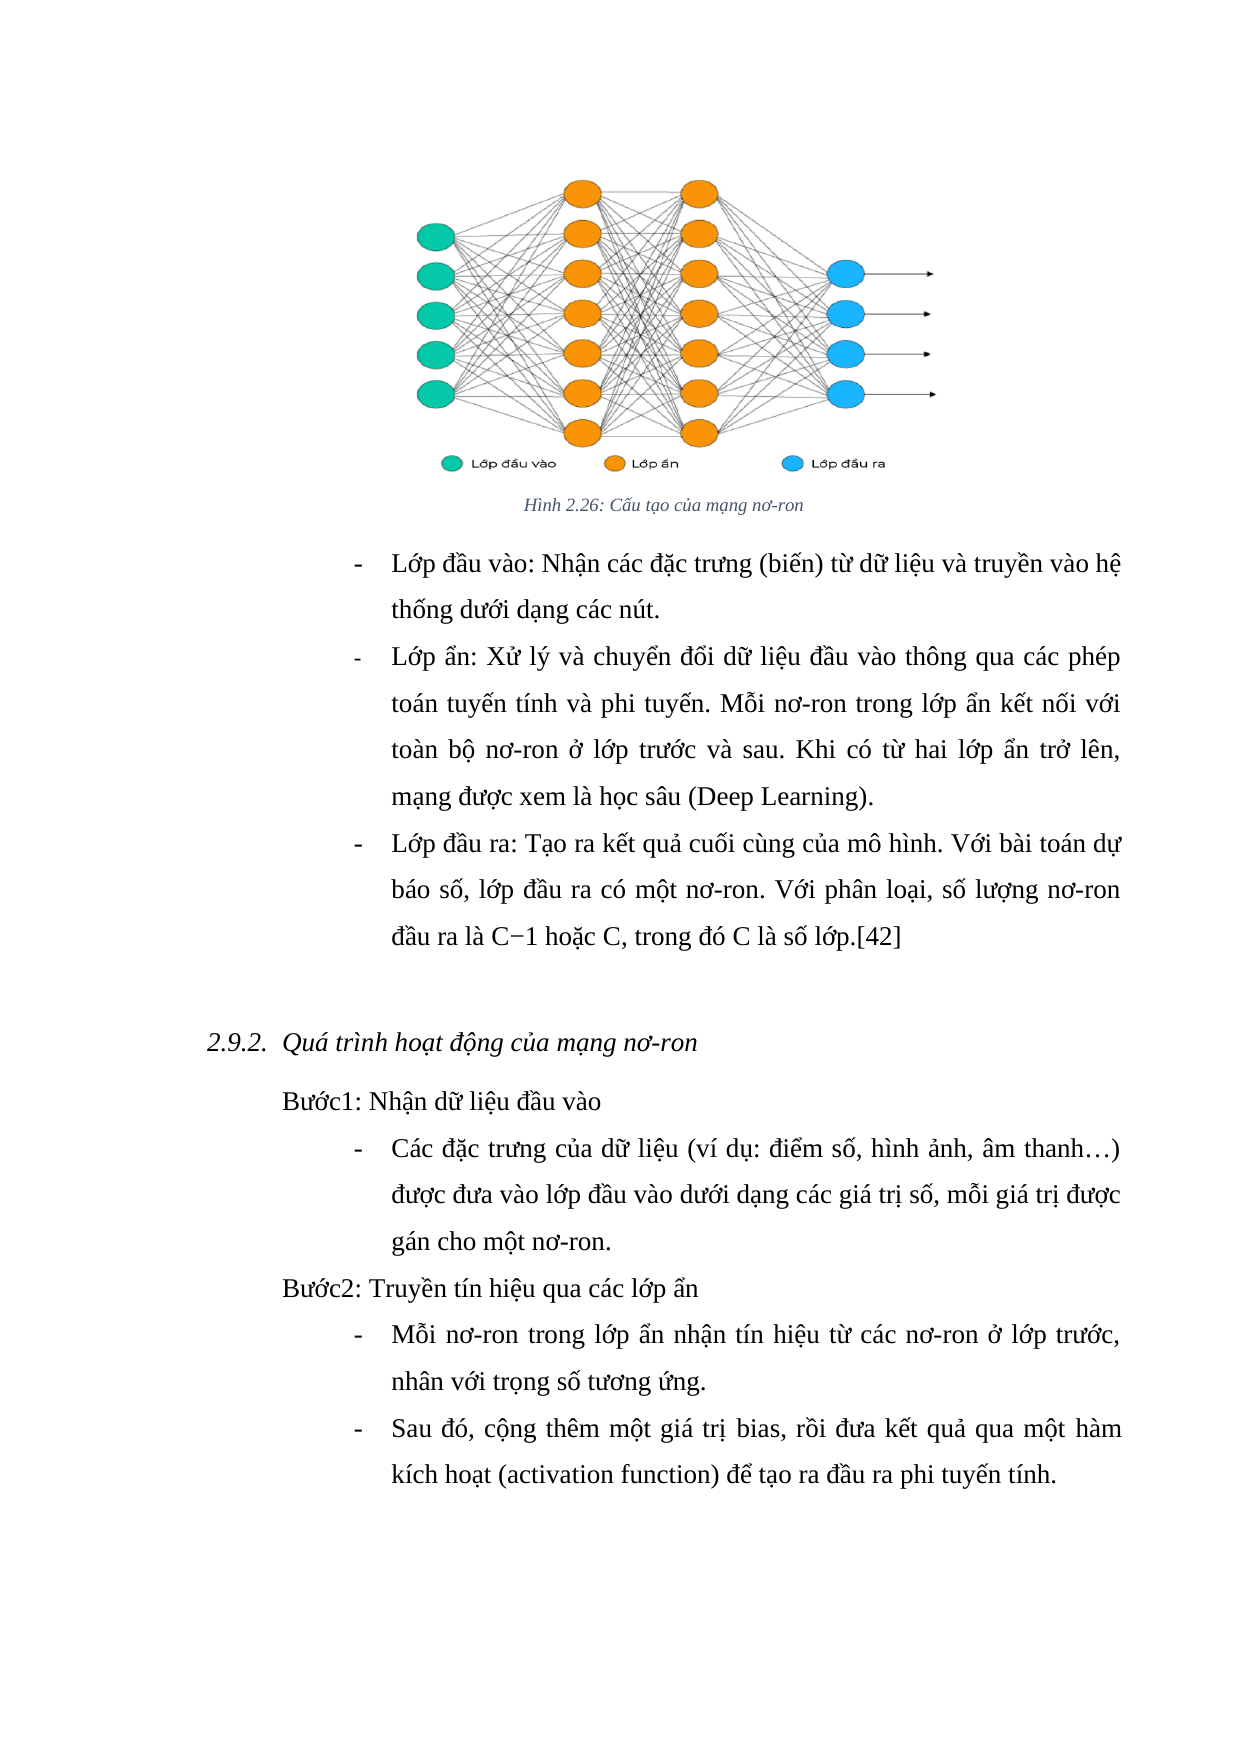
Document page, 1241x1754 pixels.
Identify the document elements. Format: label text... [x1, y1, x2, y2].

subtitle Quá trình hoạt động của mạng nơ-ron [207, 1026, 1122, 1057]
text Hình 2.26: Cấu tạo của mạng nơ-ron [207, 493, 1122, 515]
text Bước1: Nhận dữ liệu đầu vào [282, 1085, 1122, 1116]
list Sau đó, cộng thêm một giá trị bias, rồi đưa kết quả qua một hàm kích hoạt (activation function) để tạo ra đầu ra phi tuyến tính. [354, 1412, 1122, 1489]
picture [378, 177, 951, 478]
list Lớp đầu vào: Nhận các đặc trưng (biến) từ dữ liệu và truyền vào hệ thống dưới dạng các nút. [354, 547, 1122, 624]
list Lớp ẩn: Xử lý và chuyển đổi dữ liệu đầu vào thông qua các phép toán tuyến tính và phi tuyến. Mỗi nơ-ron trong lớp ẩn kết nối với toàn bộ nơ-ron ở lớp trước và sau. Khi có từ hai lớp ẩn trở lên, mạng được xem là học sâu (Deep Learning). [354, 640, 1122, 811]
text Bước2: Truyền tín hiệu qua các lớp ẩn [282, 1272, 1122, 1303]
list Lớp đầu ra: Tạo ra kết quả cuối cùng của mô hình. Với bài toán dự báo số, lớp đầu ra có một nơ-ron. Với phân loại, số lượng nơ-ron đầu ra là C−1 hoặc C, trong đó C là số lớp.[42] [354, 827, 1122, 951]
list Mỗi nơ-ron trong lớp ẩn nhận tín hiệu từ các nơ-ron ở lớp trước, nhân với trọng số tương ứng. [354, 1318, 1122, 1396]
list Các đặc trưng của dữ liệu (ví dụ: điểm số, hình ảnh, âm thanh…) được đưa vào lớp đầu vào dưới dạng các giá trị số, mỗi giá trị được gán cho một nơ-ron. [354, 1132, 1122, 1256]
